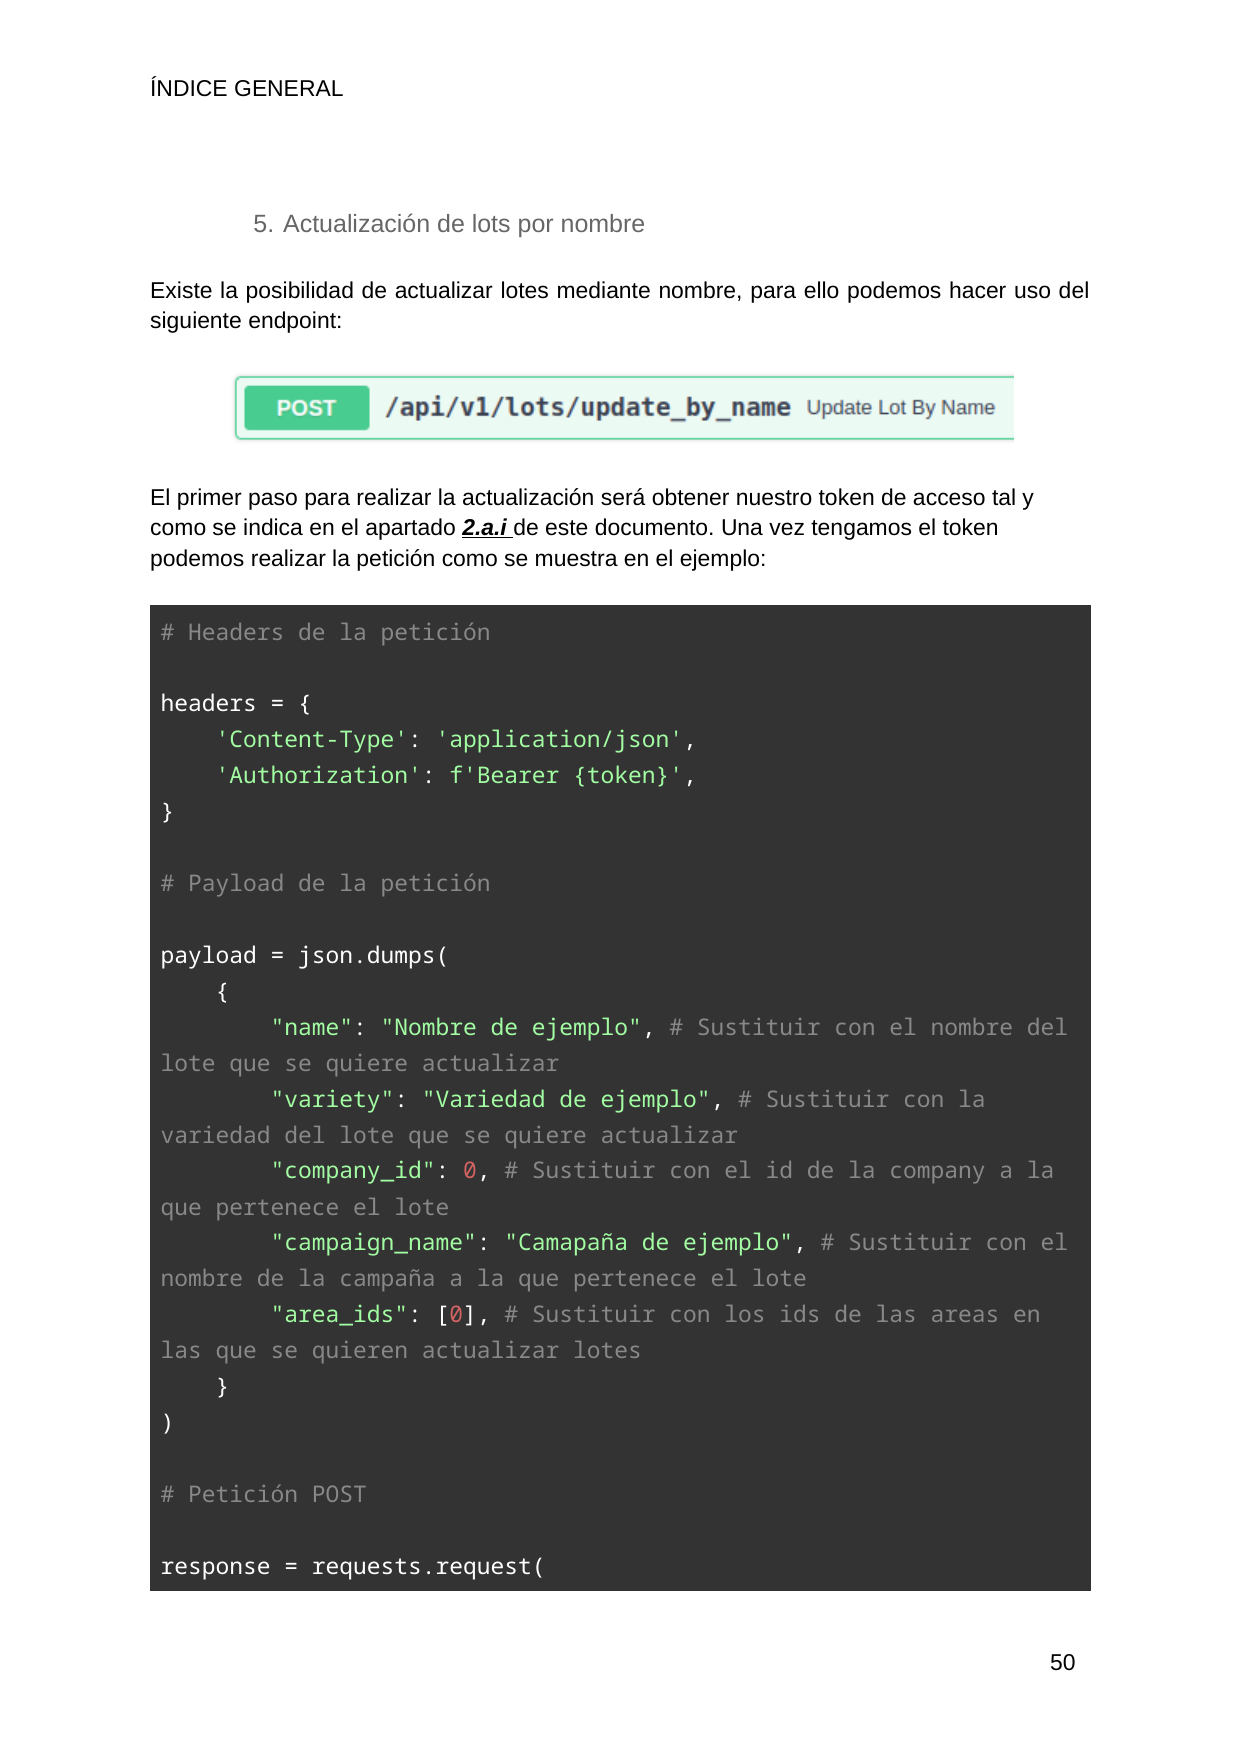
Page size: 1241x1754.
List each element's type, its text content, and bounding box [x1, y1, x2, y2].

picture [226, 367, 1014, 451]
text El primer paso para realizar la actualización será obtener nuestro token de acceso tal y como se indica en el apartado 2.a.i de este documento. Una vez tengamos el token podemos realizar la petición como se muestra en el ejemplo: [150, 484, 1090, 571]
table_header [150, 605, 1091, 1591]
text Existe la posibilidad de actualizar lotes mediante nombre, para ello podemos hacer uso del siguiente endpoint: [150, 277, 1090, 333]
subtitle Actualización de lots por nombre [253, 209, 1090, 238]
